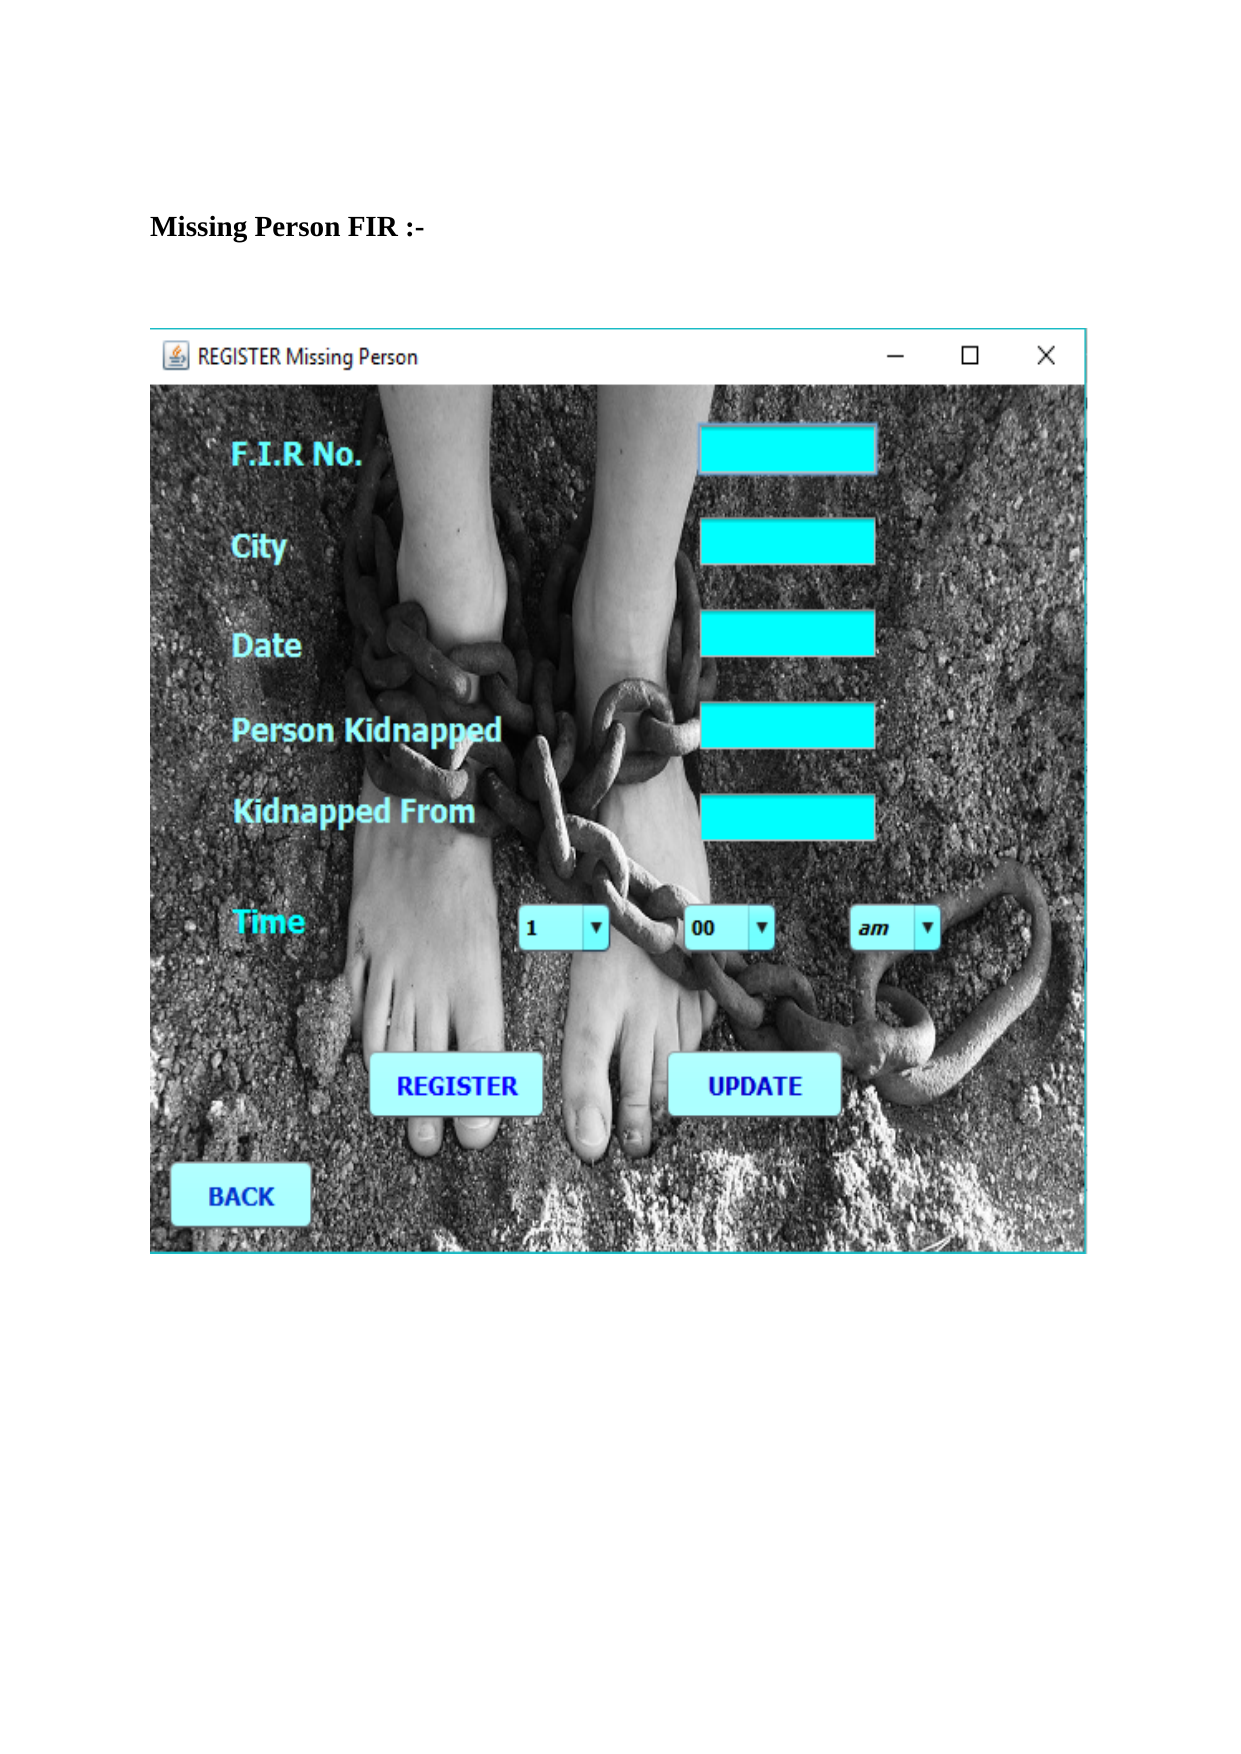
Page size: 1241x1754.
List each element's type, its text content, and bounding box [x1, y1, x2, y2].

text Missing Person FIR :- [150, 209, 1090, 243]
picture [150, 328, 1088, 1254]
